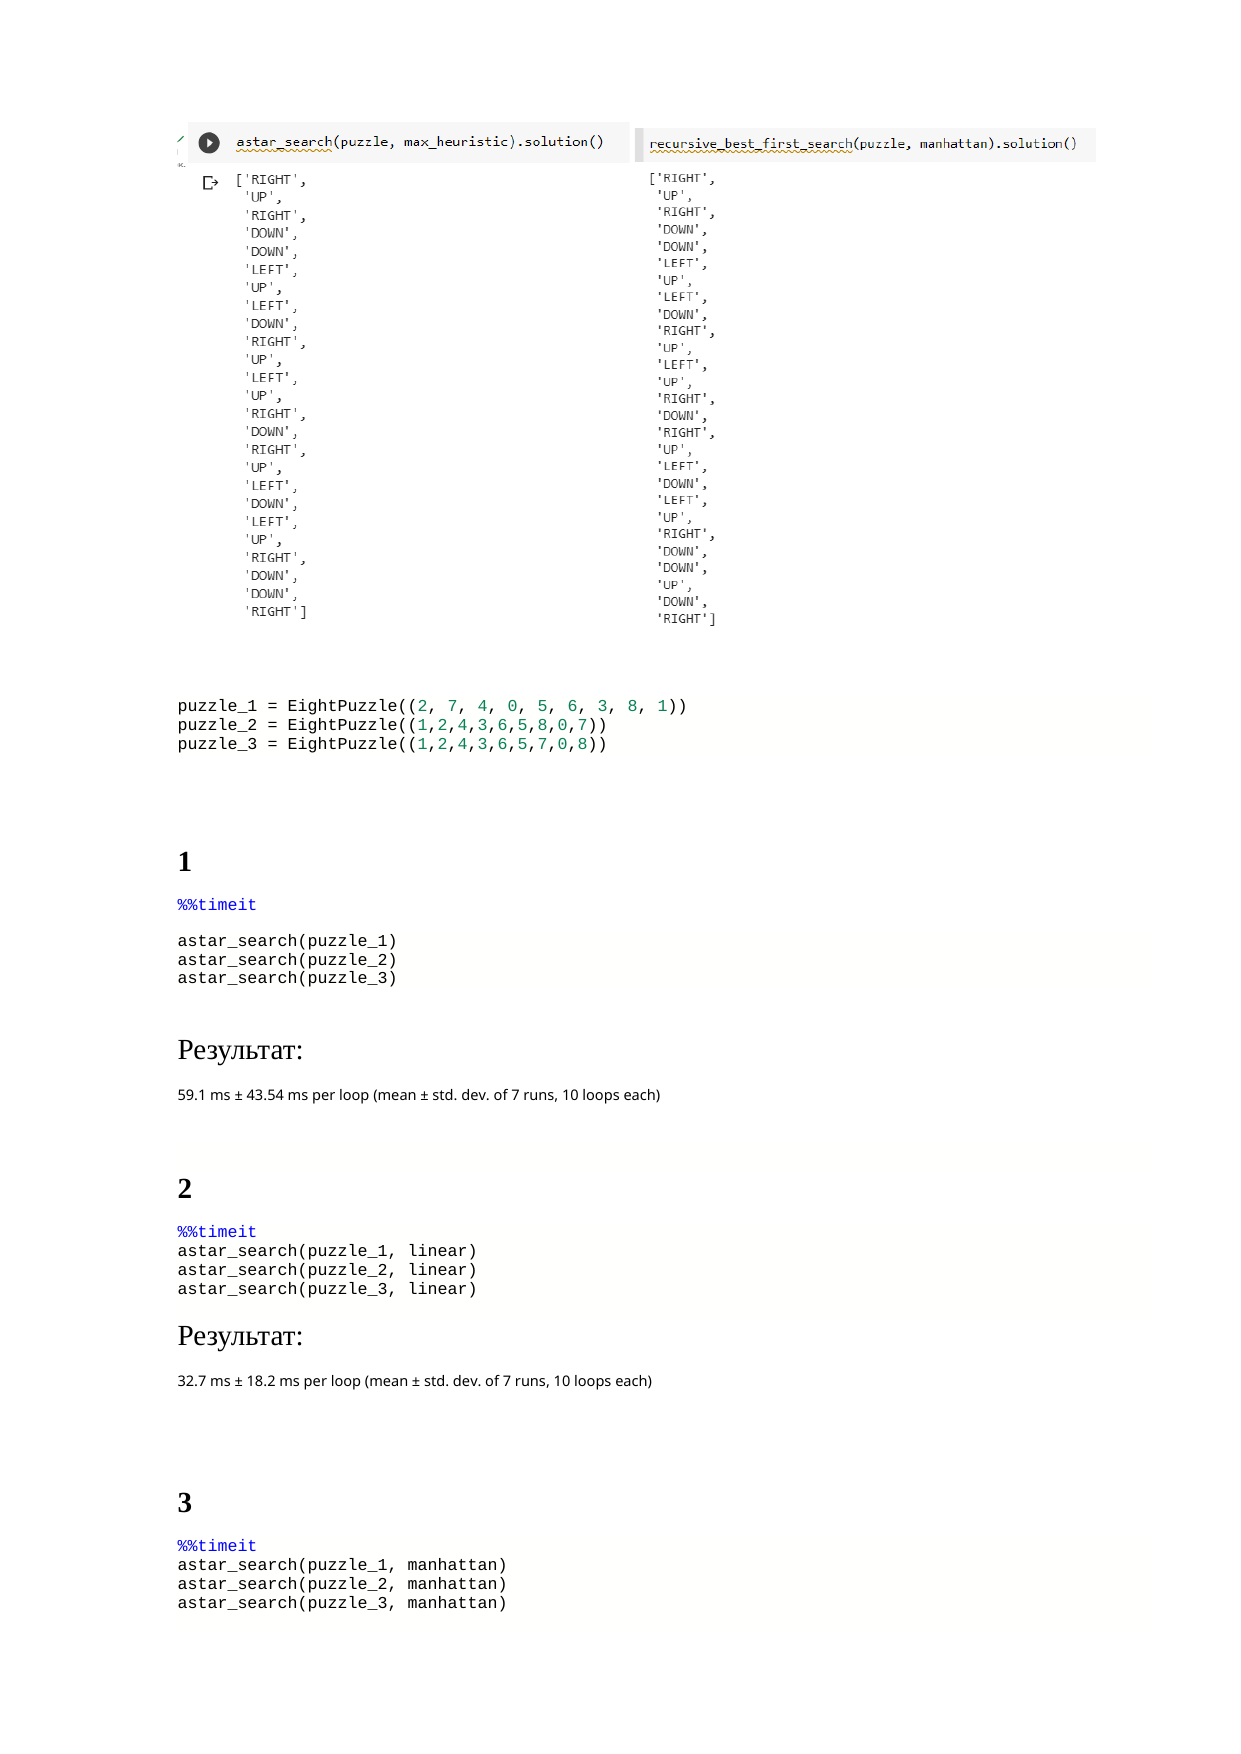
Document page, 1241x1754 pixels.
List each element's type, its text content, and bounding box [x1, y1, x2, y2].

text 1 [177, 844, 1152, 877]
text astar_search(puzzle_1) [177, 932, 1152, 951]
text astar_search(puzzle_2, linear) [177, 1262, 1152, 1281]
text Результат: [177, 1032, 1152, 1066]
text 2 [177, 1171, 1152, 1205]
text astar_search(puzzle_1, linear) [177, 1243, 1152, 1262]
text 3 [177, 1485, 1152, 1518]
text %%timeit [177, 897, 1152, 916]
text astar_search(puzzle_3) [177, 970, 1152, 989]
text astar_search(puzzle_3, manhattan) [177, 1594, 1152, 1613]
text astar_search(puzzle_2, manhattan) [177, 1575, 1152, 1594]
text astar_search(puzzle_3, linear) [177, 1281, 1152, 1299]
text %%timeit [177, 1224, 1152, 1243]
text puzzle_2 = EightPuzzle((1,2,4,3,6,5,8,0,7)) [177, 716, 1152, 735]
text puzzle_1 = EightPuzzle((2, 7, 4, 0, 5, 6, 3, 8, 1)) [177, 698, 1152, 716]
text %%timeit [177, 1538, 1152, 1556]
text 32.7 ms ± 18.2 ms per loop (mean ± std. dev. of 7 runs, 10 loops each) [177, 1371, 1152, 1391]
text puzzle_3 = EightPuzzle((1,2,4,3,6,5,7,0,8)) [177, 735, 1152, 754]
text 59.1 ms ± 43.54 ms per loop (mean ± std. dev. of 7 runs, 10 loops each) [177, 1085, 1152, 1105]
text astar_search(puzzle_1, manhattan) [177, 1556, 1152, 1575]
picture [634, 128, 1096, 632]
picture [177, 118, 630, 632]
text astar_search(puzzle_2) [177, 951, 1152, 970]
text Результат: [177, 1318, 1152, 1352]
